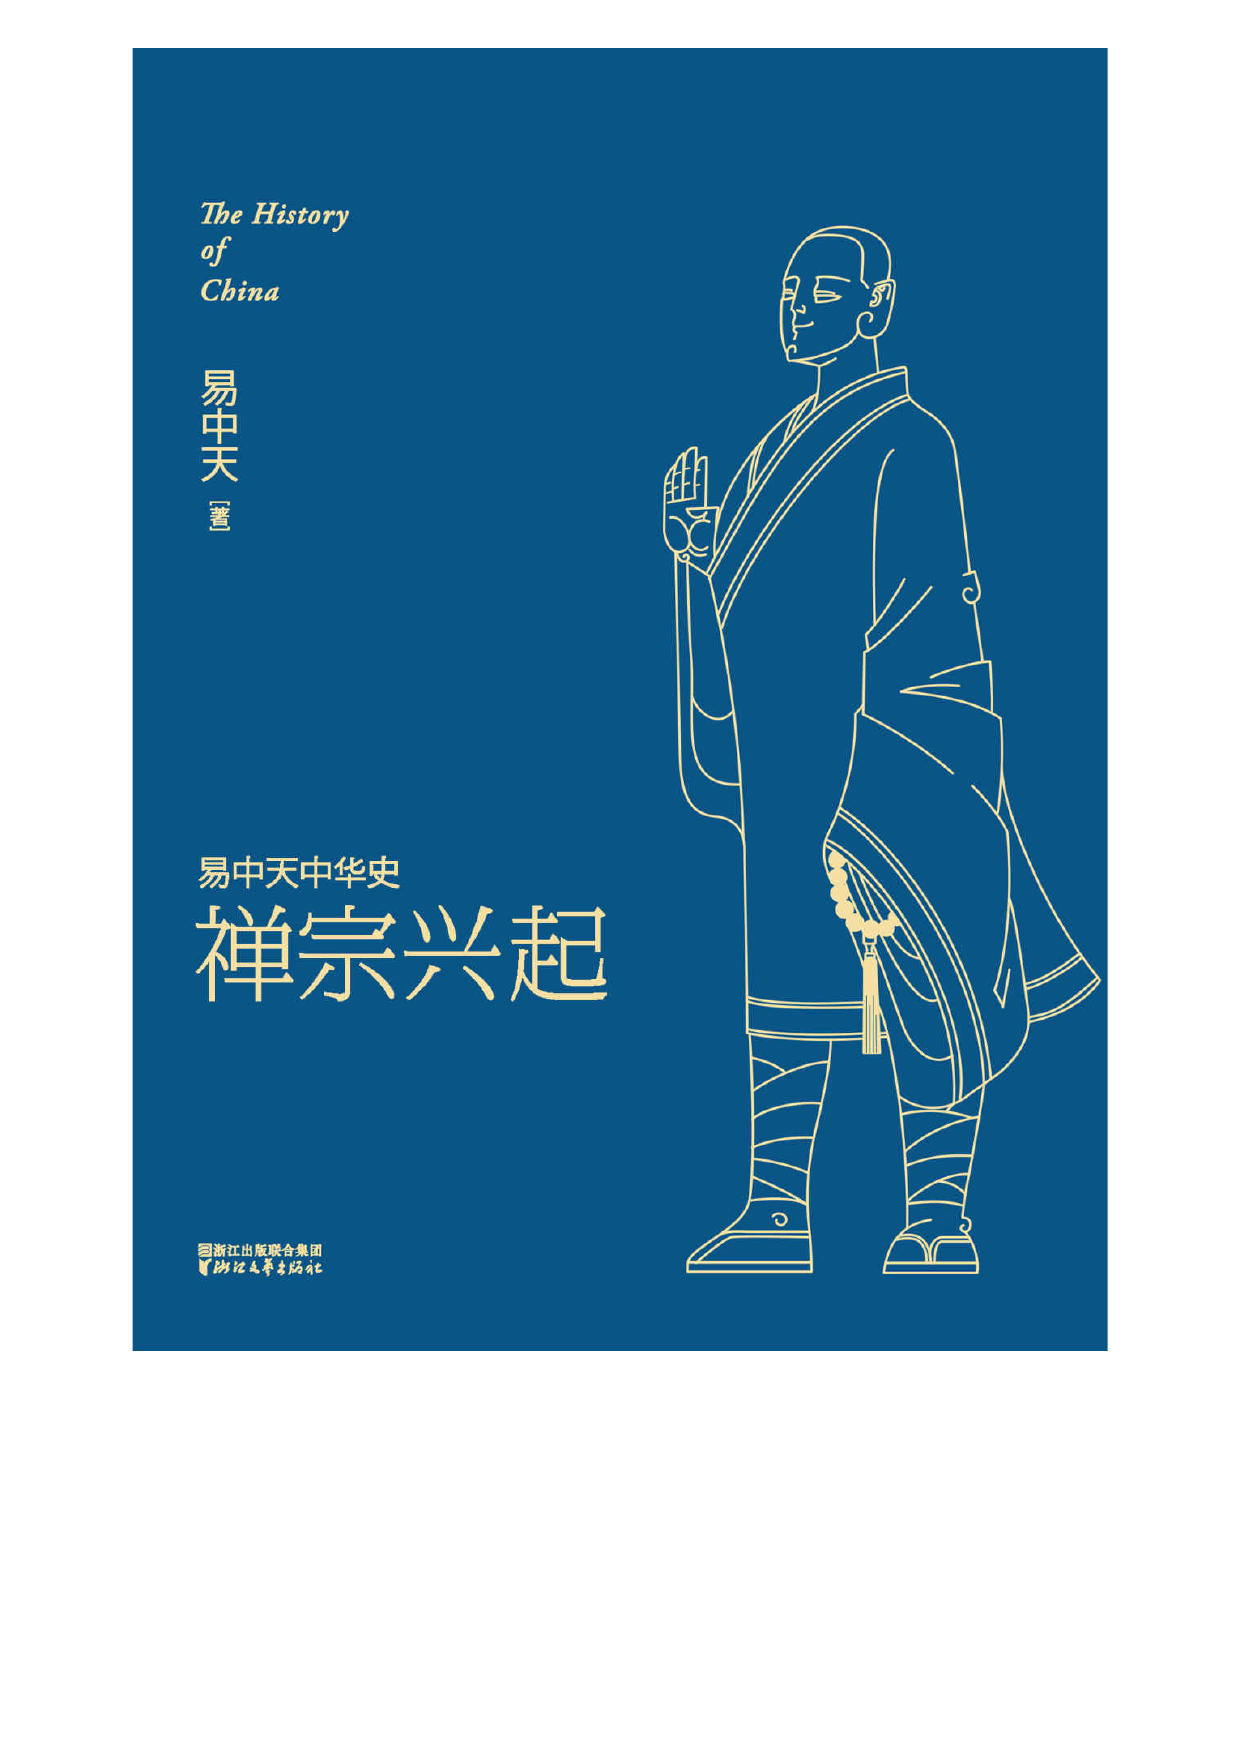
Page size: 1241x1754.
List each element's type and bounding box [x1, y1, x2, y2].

picture [132, 48, 1108, 1351]
